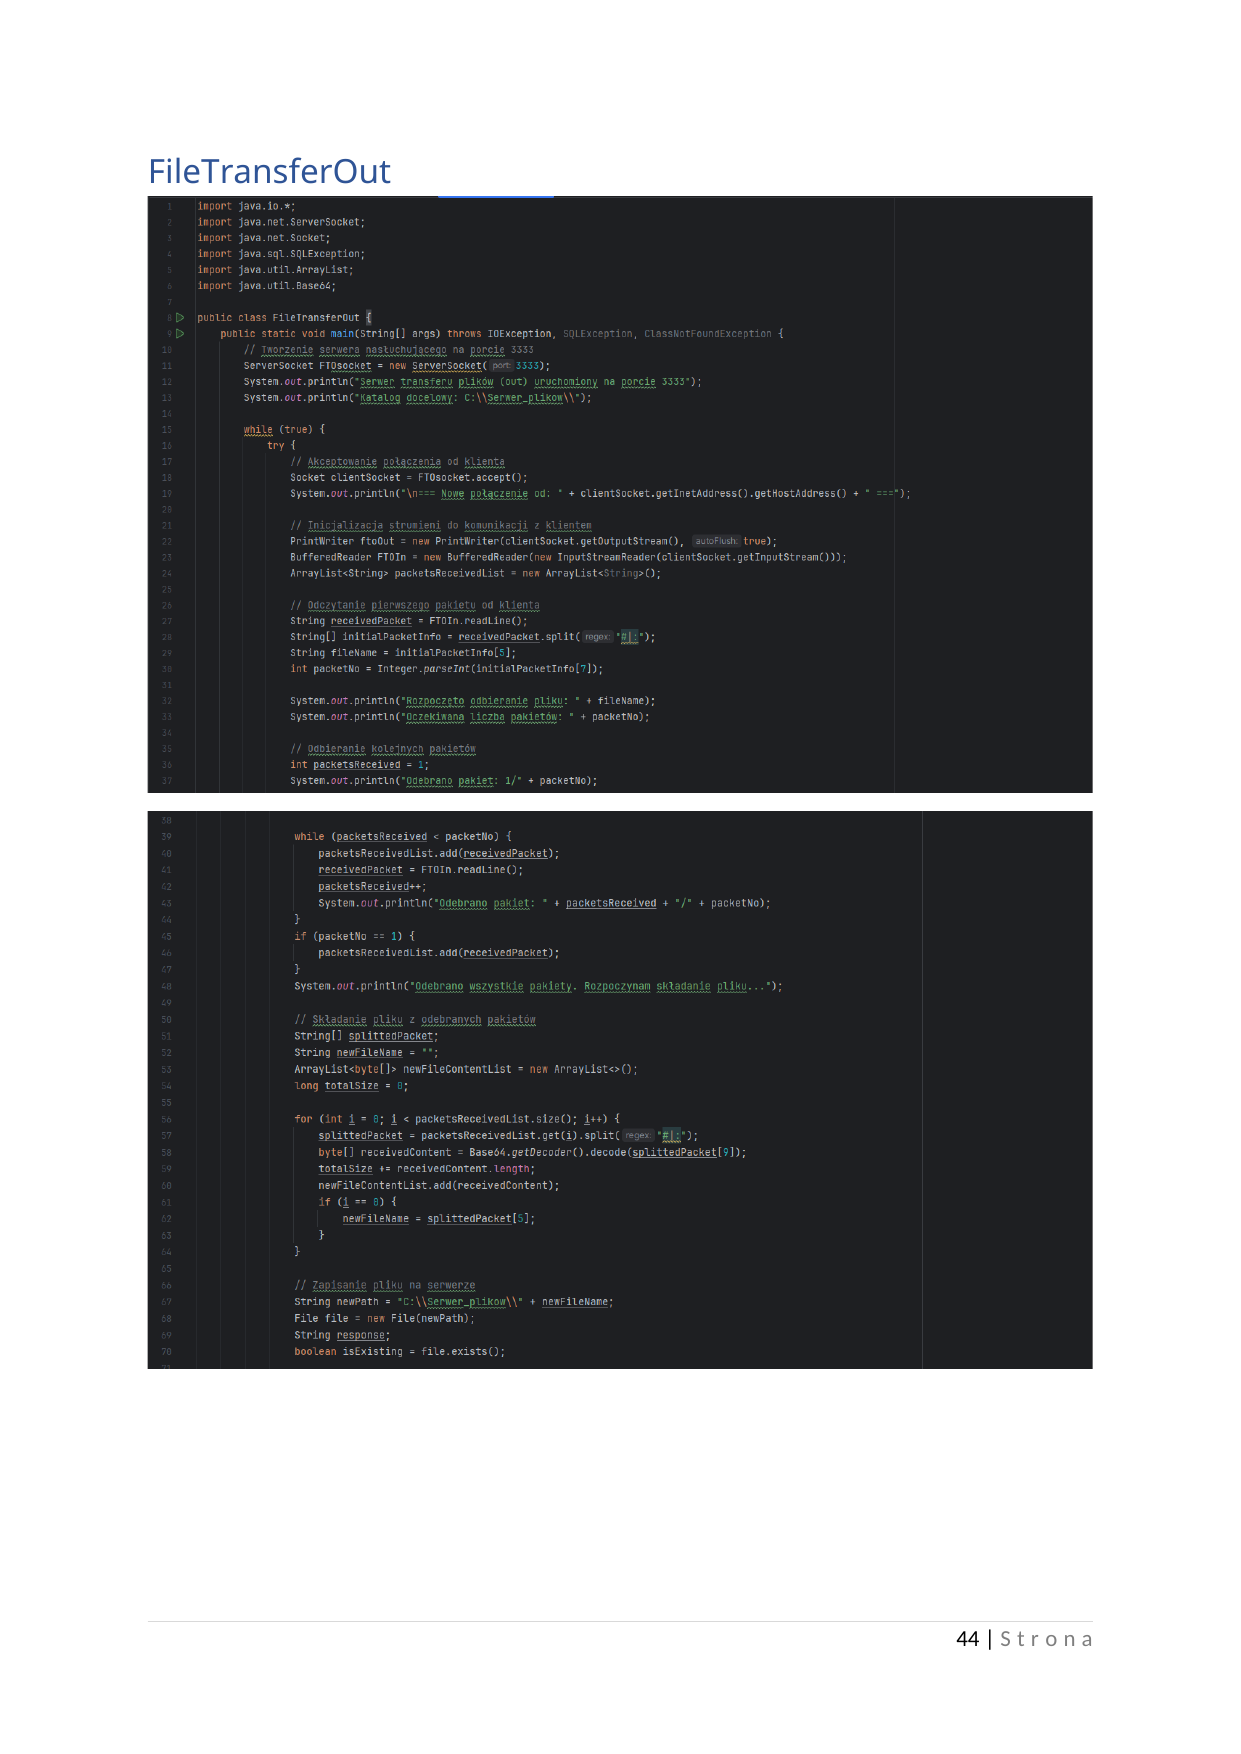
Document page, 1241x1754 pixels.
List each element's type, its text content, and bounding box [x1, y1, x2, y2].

picture [147, 811, 1093, 1369]
subtitle FileTransferOut [148, 148, 1093, 193]
picture [147, 196, 1093, 793]
